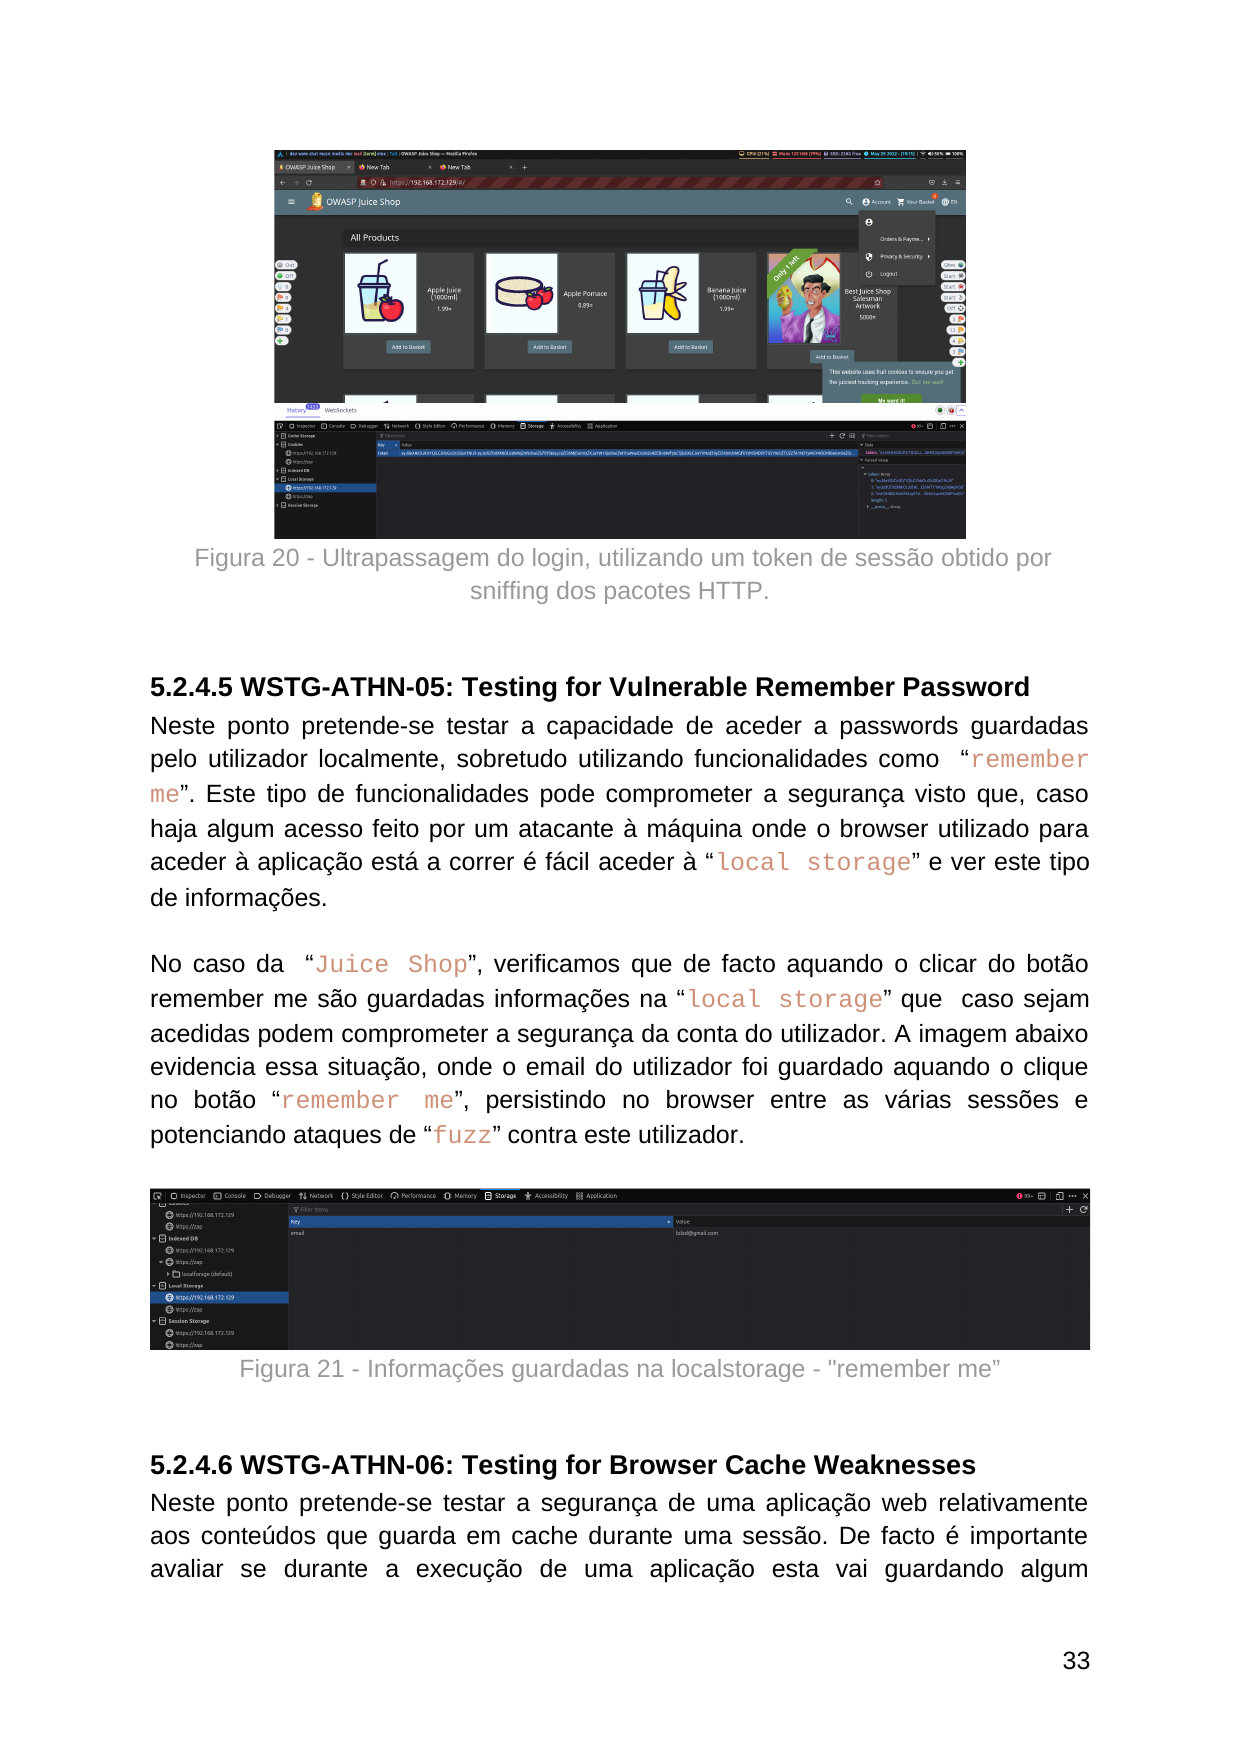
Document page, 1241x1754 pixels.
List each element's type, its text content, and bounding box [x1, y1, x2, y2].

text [150, 1488, 1090, 1583]
picture [274, 150, 966, 539]
text Neste ponto pretende-se testar a capacidade de aceder a passwords guardadas pelo utilizador localmente, sobretudo utilizando funcionalidades como “remember me”. Este tipo de funcionalidades pode comprometer a segurança visto que, caso haja algum acesso feito por um atacante à máquina onde o browser utilizado para aceder à aplicação está a correr é fácil aceder à “local storage” e ver este tipo de informações. [150, 711, 1090, 911]
text Figura 21 - Informações guardadas na localstorage - "remember me” [150, 1353, 1090, 1382]
text No caso da “Juice Shop”, verificamos que de facto aquando o clicar do botão remember me são guardadas informações na “local storage” que caso sejam acedidas podem comprometer a segurança da conta do utilizador. A imagem abaixo evidencia essa situação, onde o email do utilizador foi guardado aquando o clique no botão “remember me”, persistindo no browser entre as várias sessões e potenciando ataques de “fuzz” contra este utilizador. [150, 949, 1090, 1151]
text Figura 20 - Ultrapassagem do login, utilizando um token de sessão obtido por sniffing dos pacotes HTTP. [150, 543, 1090, 605]
subtitle 5.2.4.6 WSTG-ATHN-06: Testing for Browser Cache Weaknesses [150, 1449, 1090, 1480]
subtitle 5.2.4.5 WSTG-ATHN-05: Testing for Vulnerable Remember Password [150, 671, 1090, 703]
picture [150, 1188, 1091, 1350]
